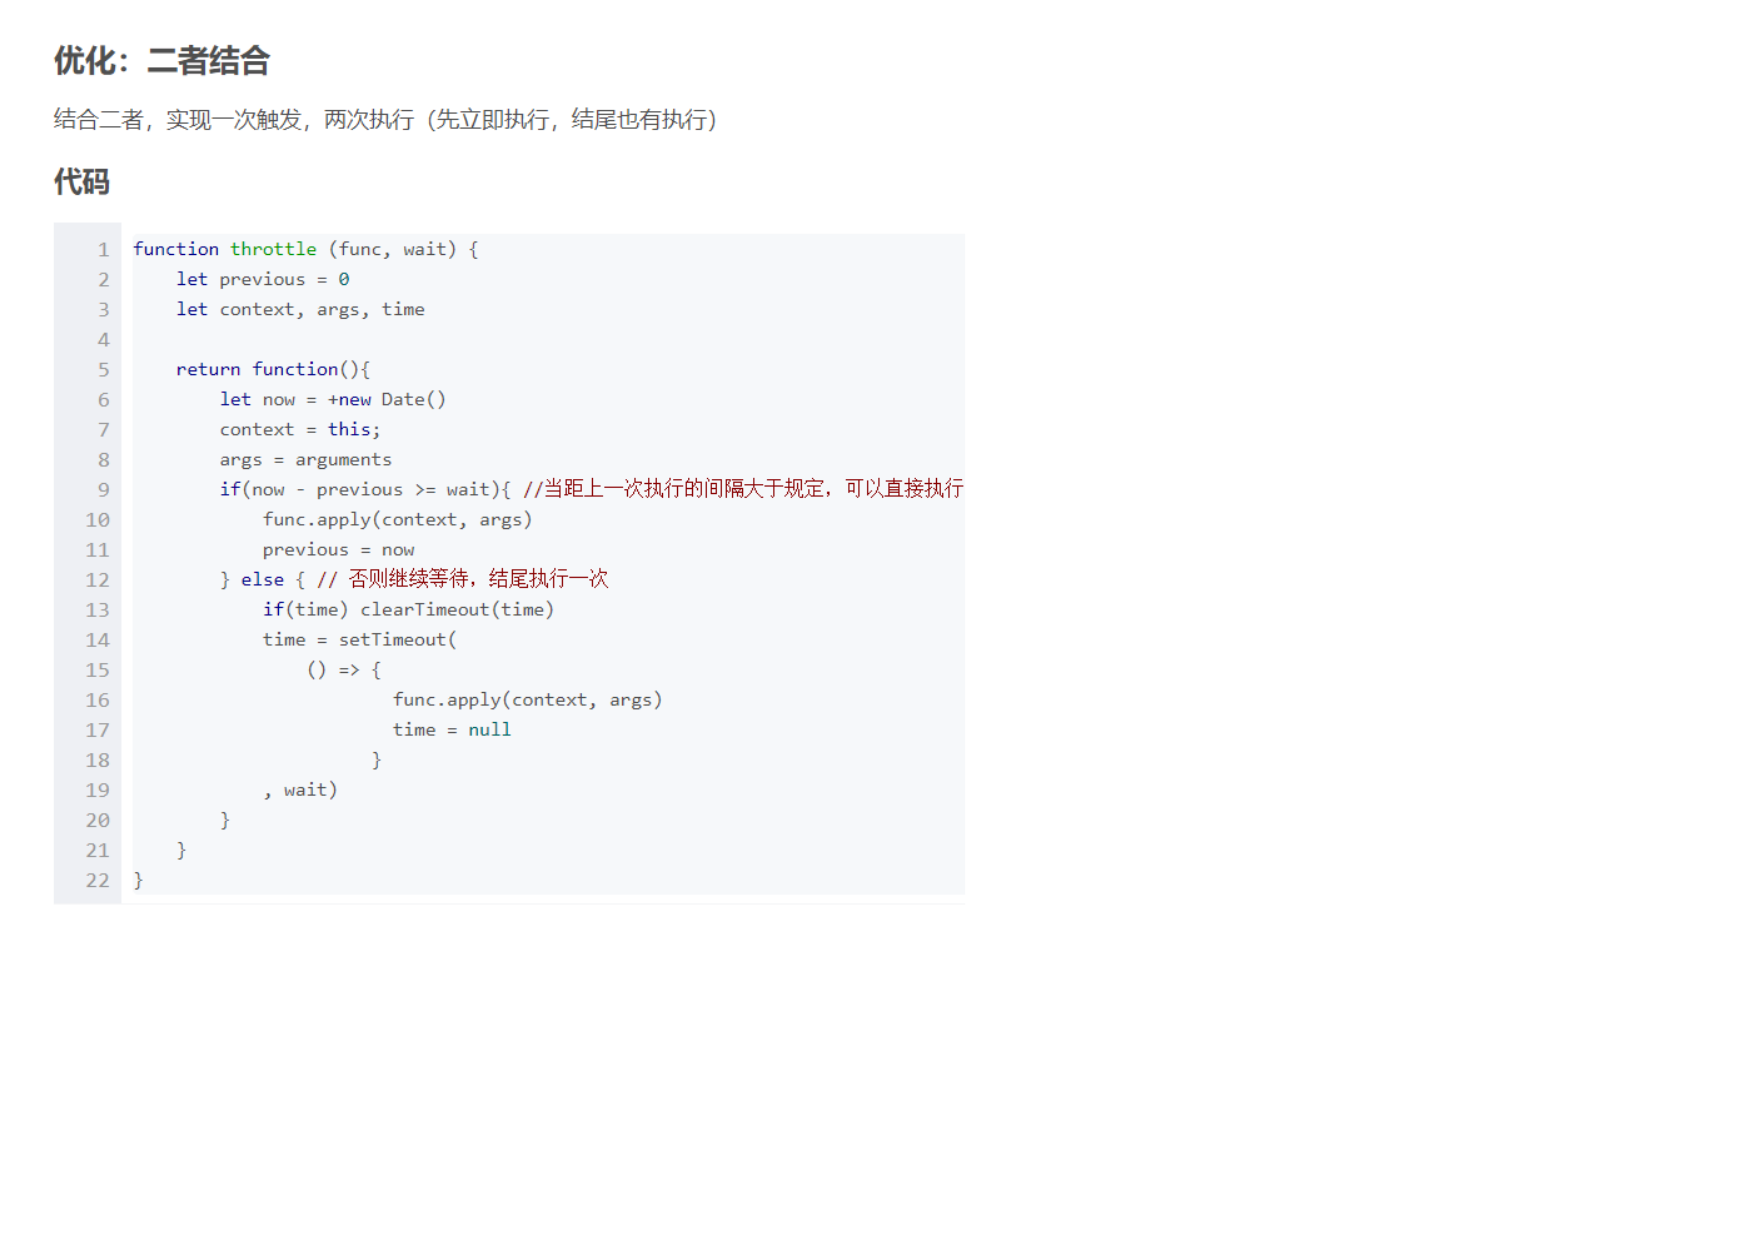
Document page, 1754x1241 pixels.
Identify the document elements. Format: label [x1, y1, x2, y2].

picture [44, 35, 966, 911]
